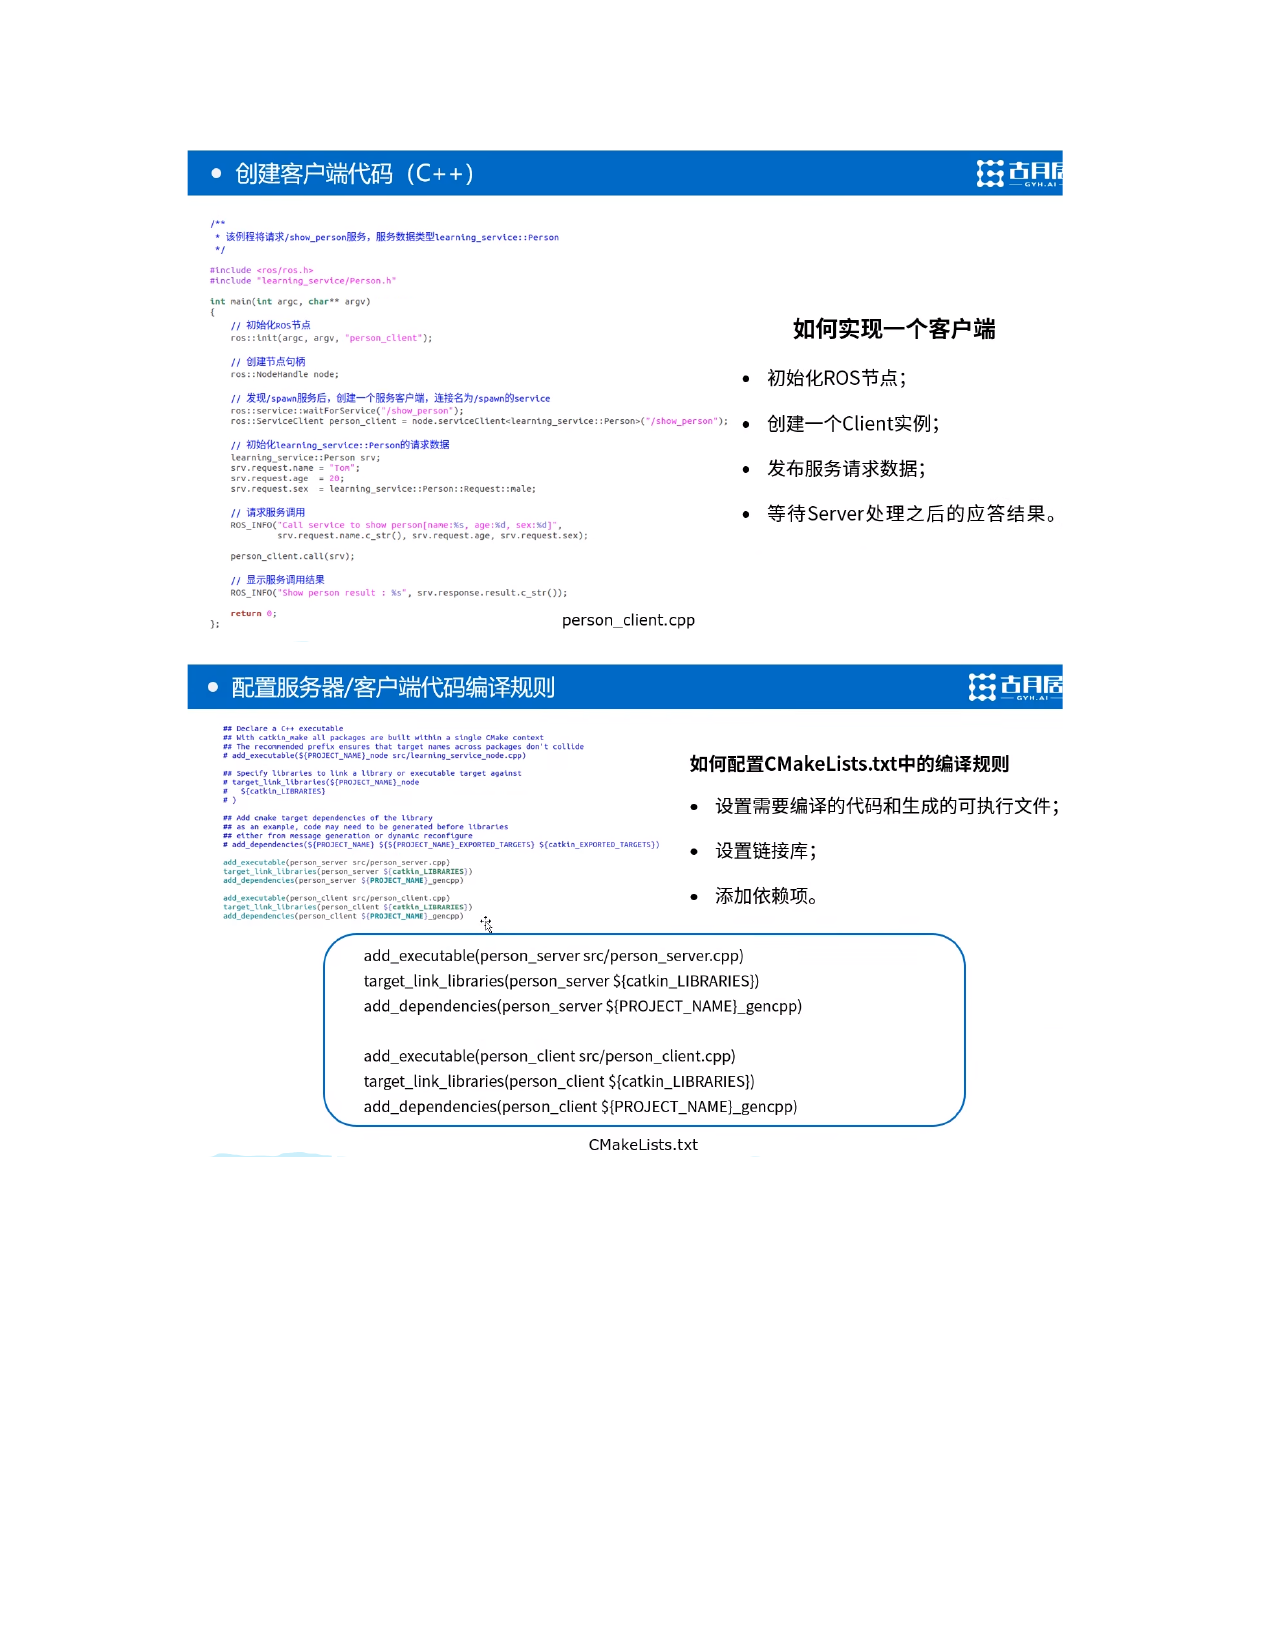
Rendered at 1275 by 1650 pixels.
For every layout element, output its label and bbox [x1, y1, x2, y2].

picture [187, 150, 1063, 642]
picture [187, 660, 1063, 1157]
